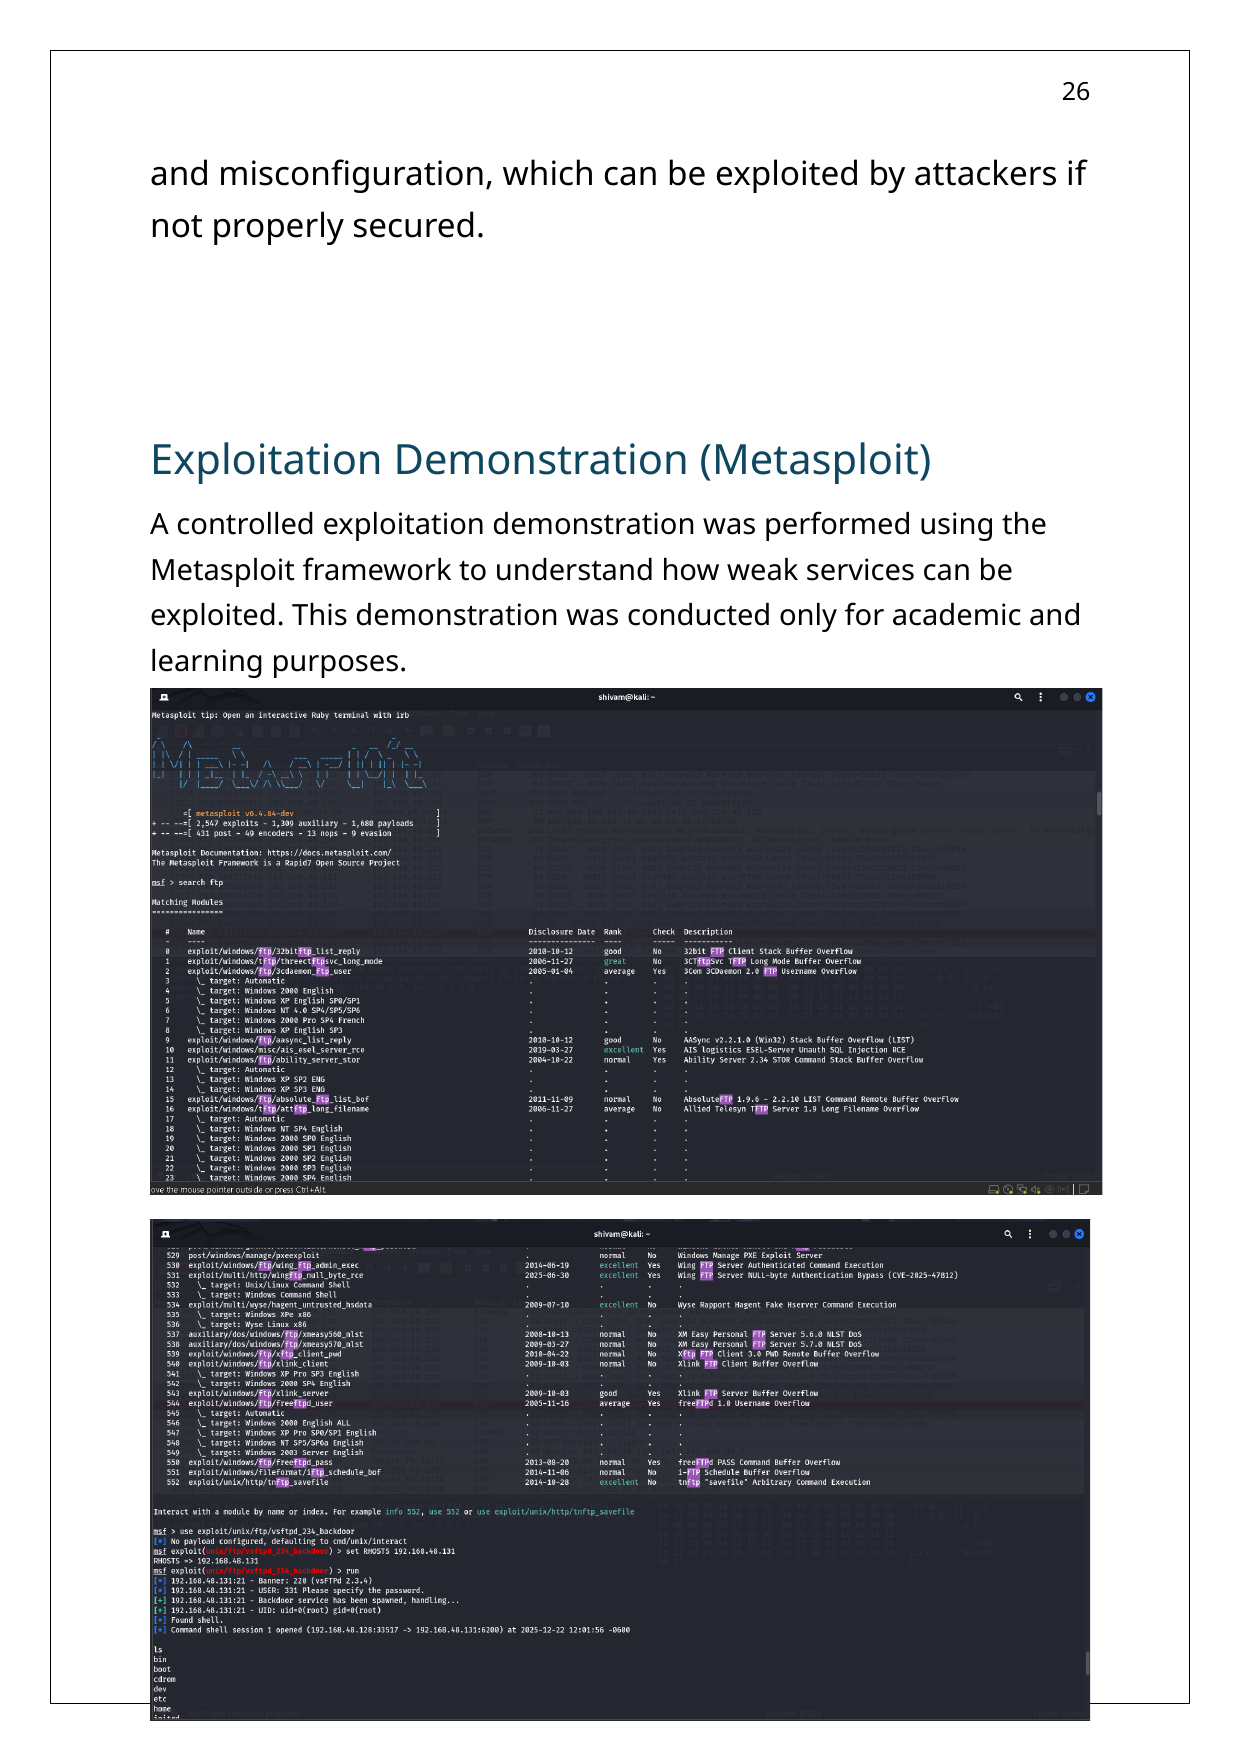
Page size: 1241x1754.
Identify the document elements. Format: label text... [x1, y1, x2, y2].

picture [150, 688, 1103, 1195]
text A controlled exploitation demonstration was performed using the Metasploit framework to understand how weak services can be exploited. This demonstration was conducted only for academic and learning purposes. [150, 503, 1090, 680]
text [150, 150, 1090, 248]
picture [150, 1219, 1091, 1721]
subtitle Exploitation Demonstration (Metasploit) [150, 429, 1090, 486]
